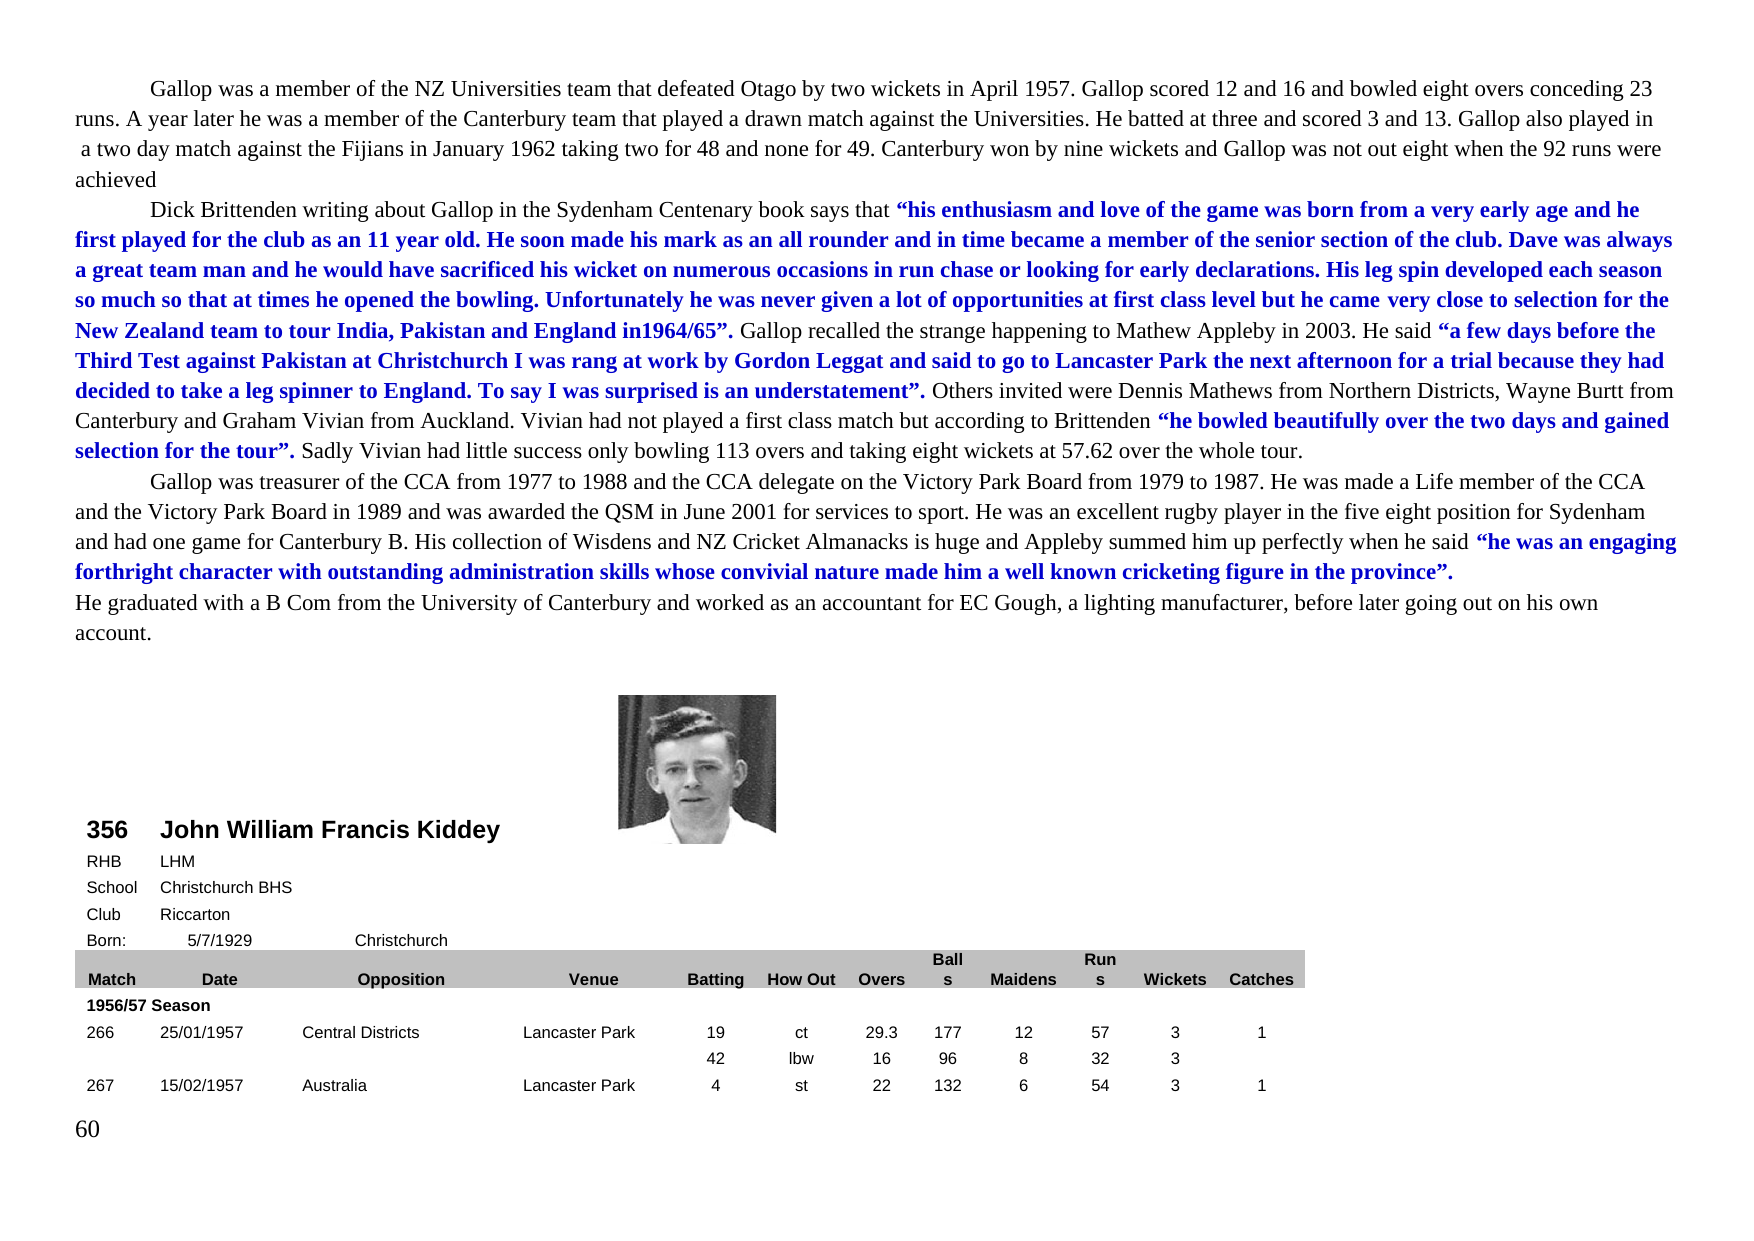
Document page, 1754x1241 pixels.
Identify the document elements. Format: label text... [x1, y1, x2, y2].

text Gallop was a member of the NZ Universities team that defeated Otago by two wickets in April 1957. Gallop scored 12 and 16 and bowled eight overs conceding 23 runs. A year later he was a member of the Canterbury team that played a drawn match against the Universities. He batted at three and scored 3 and 13. Gallop also played in [75, 75, 1679, 132]
text and had one game for Canterbury B. His collection of Wisdens and NZ Cricket Almanacks is huge and Appleby summed him up perfectly when he said “he was an engaging forthright character with outstanding administration skills whose convivial nature made him a well known cricketing figure in the province”. [75, 528, 1679, 585]
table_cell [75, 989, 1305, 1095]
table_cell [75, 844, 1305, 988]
text Gallop was treasurer of the CCA from 1977 to 1988 and the CCA delegate on the Victory Park Board from 1979 to 1987. He was made a Life member of the CCA and the Victory Park Board in 1989 and was awarded the QSM in June 2001 for services to sport. He was an excellent rugby player in the five eight position for Sydenham [75, 468, 1679, 524]
picture [618, 695, 777, 844]
text a two day match against the Fijians in January 1962 taking two for 48 and none for 49. Canterbury won by nine wickets and Gallop was not out eight when the 92 runs were achieved [75, 135, 1679, 192]
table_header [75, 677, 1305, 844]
text Dick Brittenden writing about Gallop in the Sydenham Centenary book says that “his enthusiasm and love of the game was born from a very early age and he first played for the club as an 11 year old. He soon made his mark as an all rounder and in time became a member of the senior section of the club. Dave was always a great team man and he would have sacrificed his wicket on numerous occasions in run chase or looking for early declarations. His leg spin developed each season so much so that at times he opened the bowling. Unfortunately he was never given a lot of opportunities at first class level but he came very close to selection for the New Zealand team to tour India, Pakistan and England in1964/65”. Gallop recalled the strange happening to Mathew Appleby in 2003. He said “a few days before the Third Test against Pakistan at Christchurch I was rang at work by Gordon Leggat and said to go to Lancaster Park the next afternoon for a trial because they had decided to take a leg spinner to England. To say I was surprised is an understatement”. Others invited were Dennis Mathews from Northern Districts, Wayne Burtt from Canterbury and Graham Vivian from Auckland. Vivian had not played a first class match but according to Brittenden “he bowled beautifully over the two days and gained selection for the tour”. Sadly Vivian had little success only bowling 113 overs and taking eight wickets at 57.62 over the whole tour. [75, 196, 1679, 464]
text He graduated with a B Com from the University of Canterbury and worked as an accountant for EC Gough, a lighting manufacturer, before later going out on his own account. [75, 588, 1679, 645]
